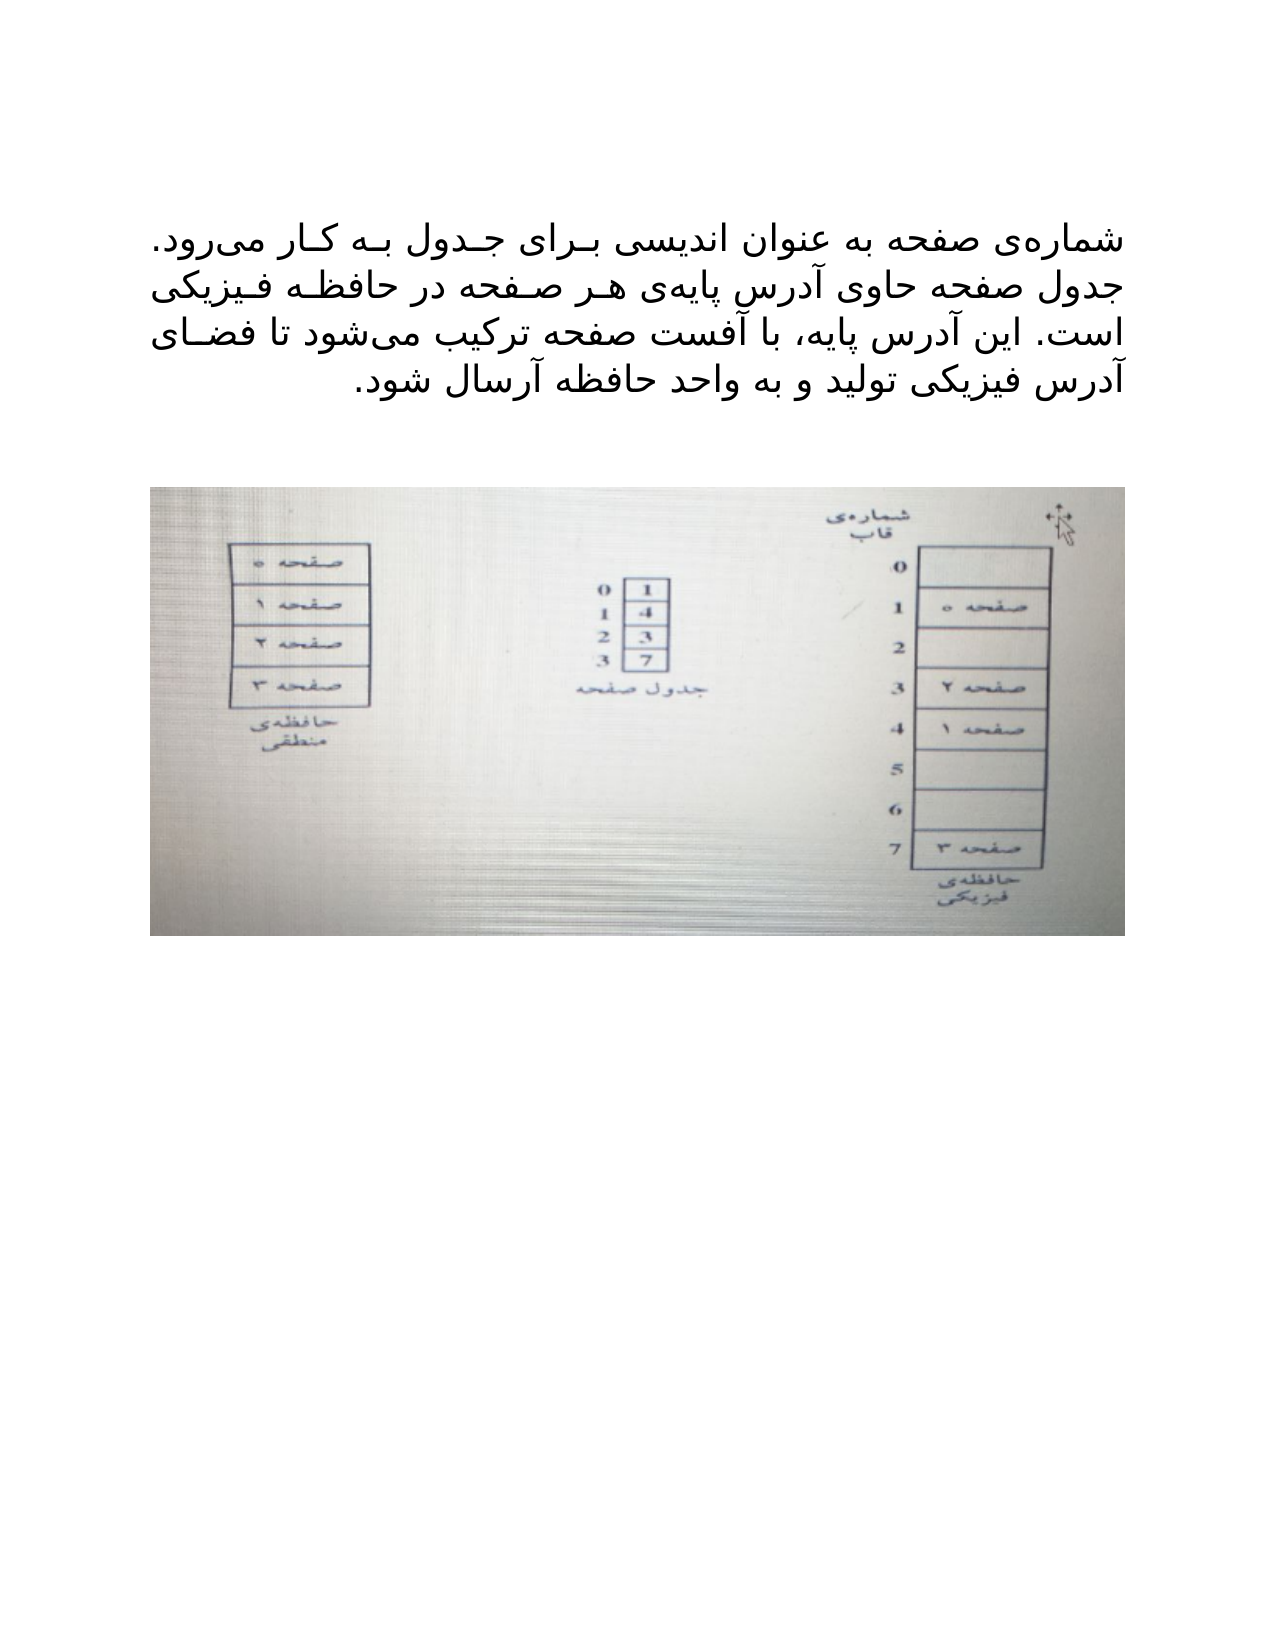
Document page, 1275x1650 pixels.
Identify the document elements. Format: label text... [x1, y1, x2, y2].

text شماره‌ی صفحه به عنوان اندیسی برای جدول به کار می‌رود. جدول صفحه حاوی آدرس پایه‌ی هر صفحه در حافظه فیزیکی است. این آدرس پایه، با آفست صفحه ترکیب می‌شود تا فضای آدرس فیزیکی تولید و به واحد حافظه آرسال شود. [150, 216, 1125, 401]
picture [150, 487, 1125, 936]
